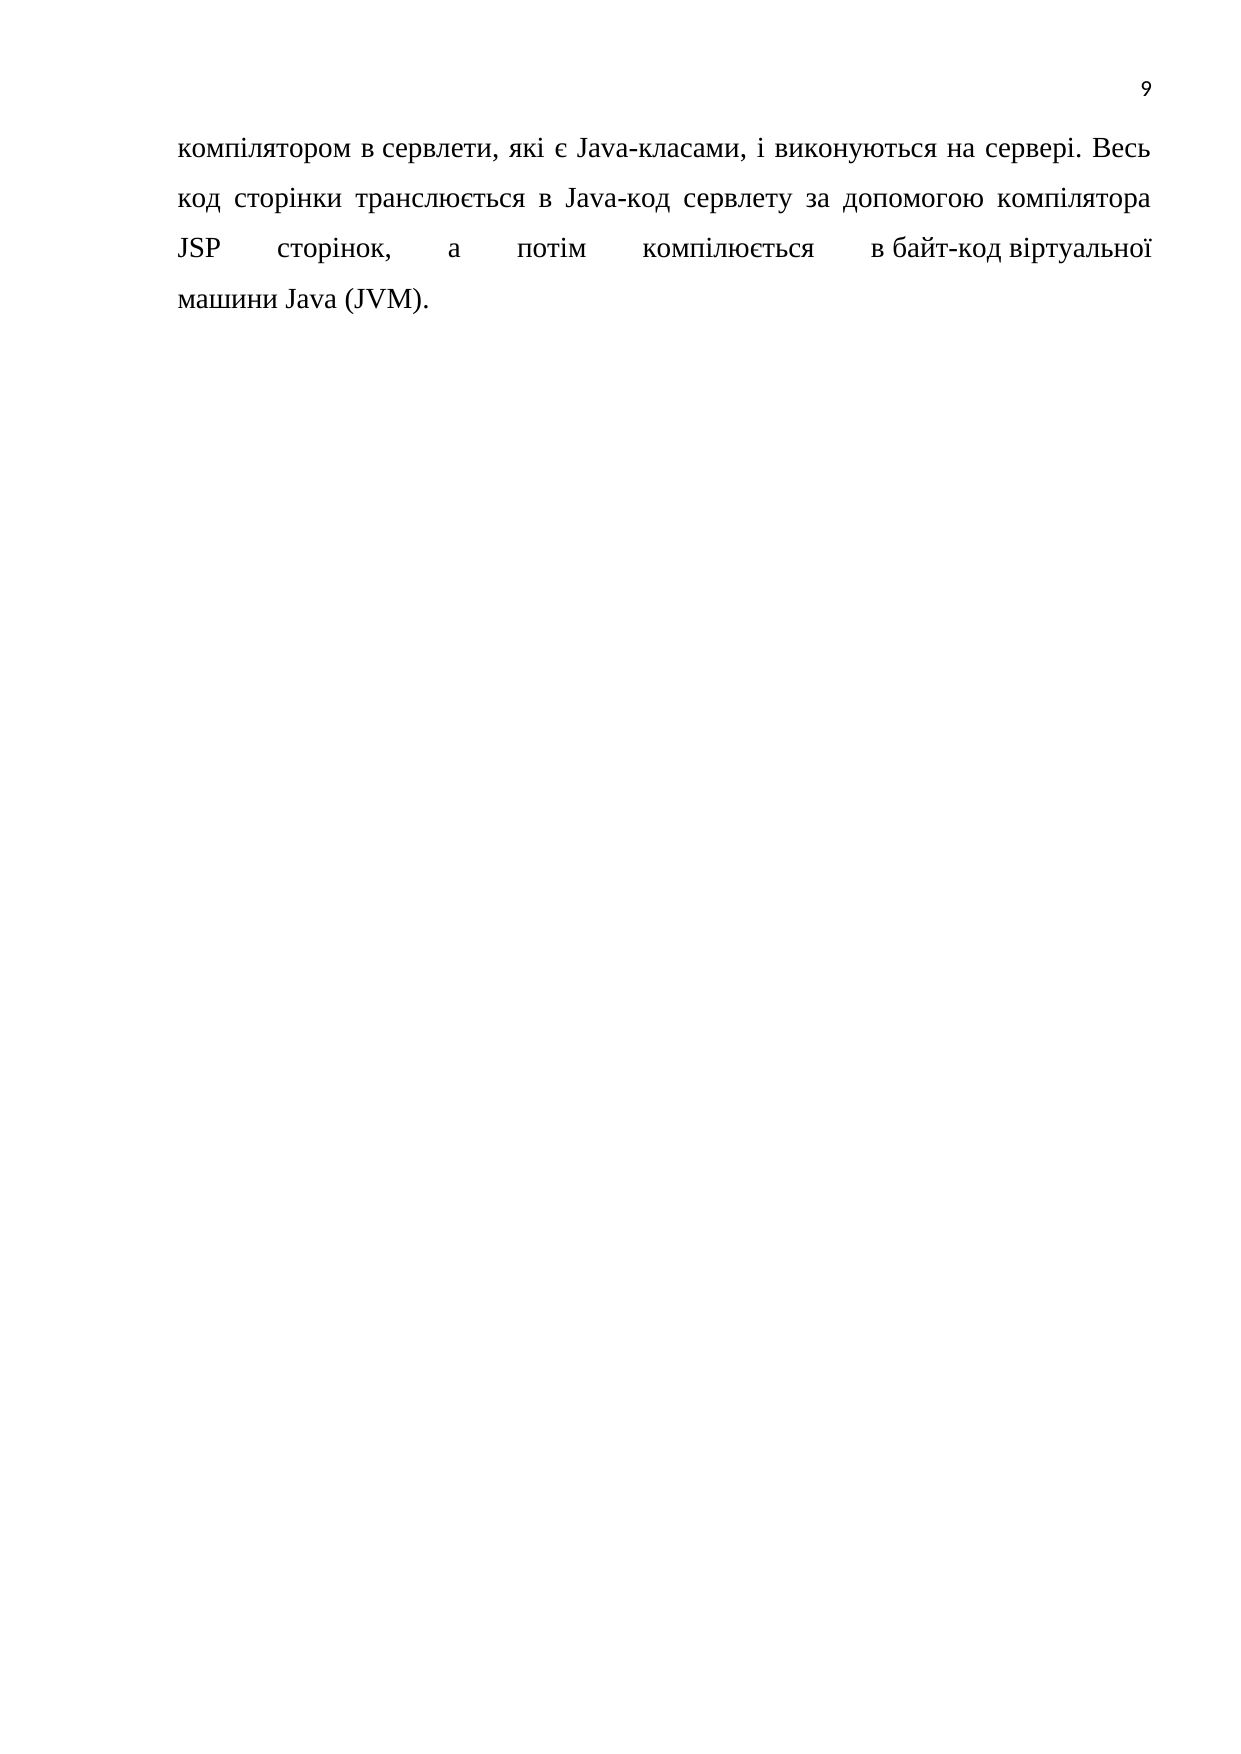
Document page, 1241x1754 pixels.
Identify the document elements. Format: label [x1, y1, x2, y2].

text [177, 130, 1152, 314]
